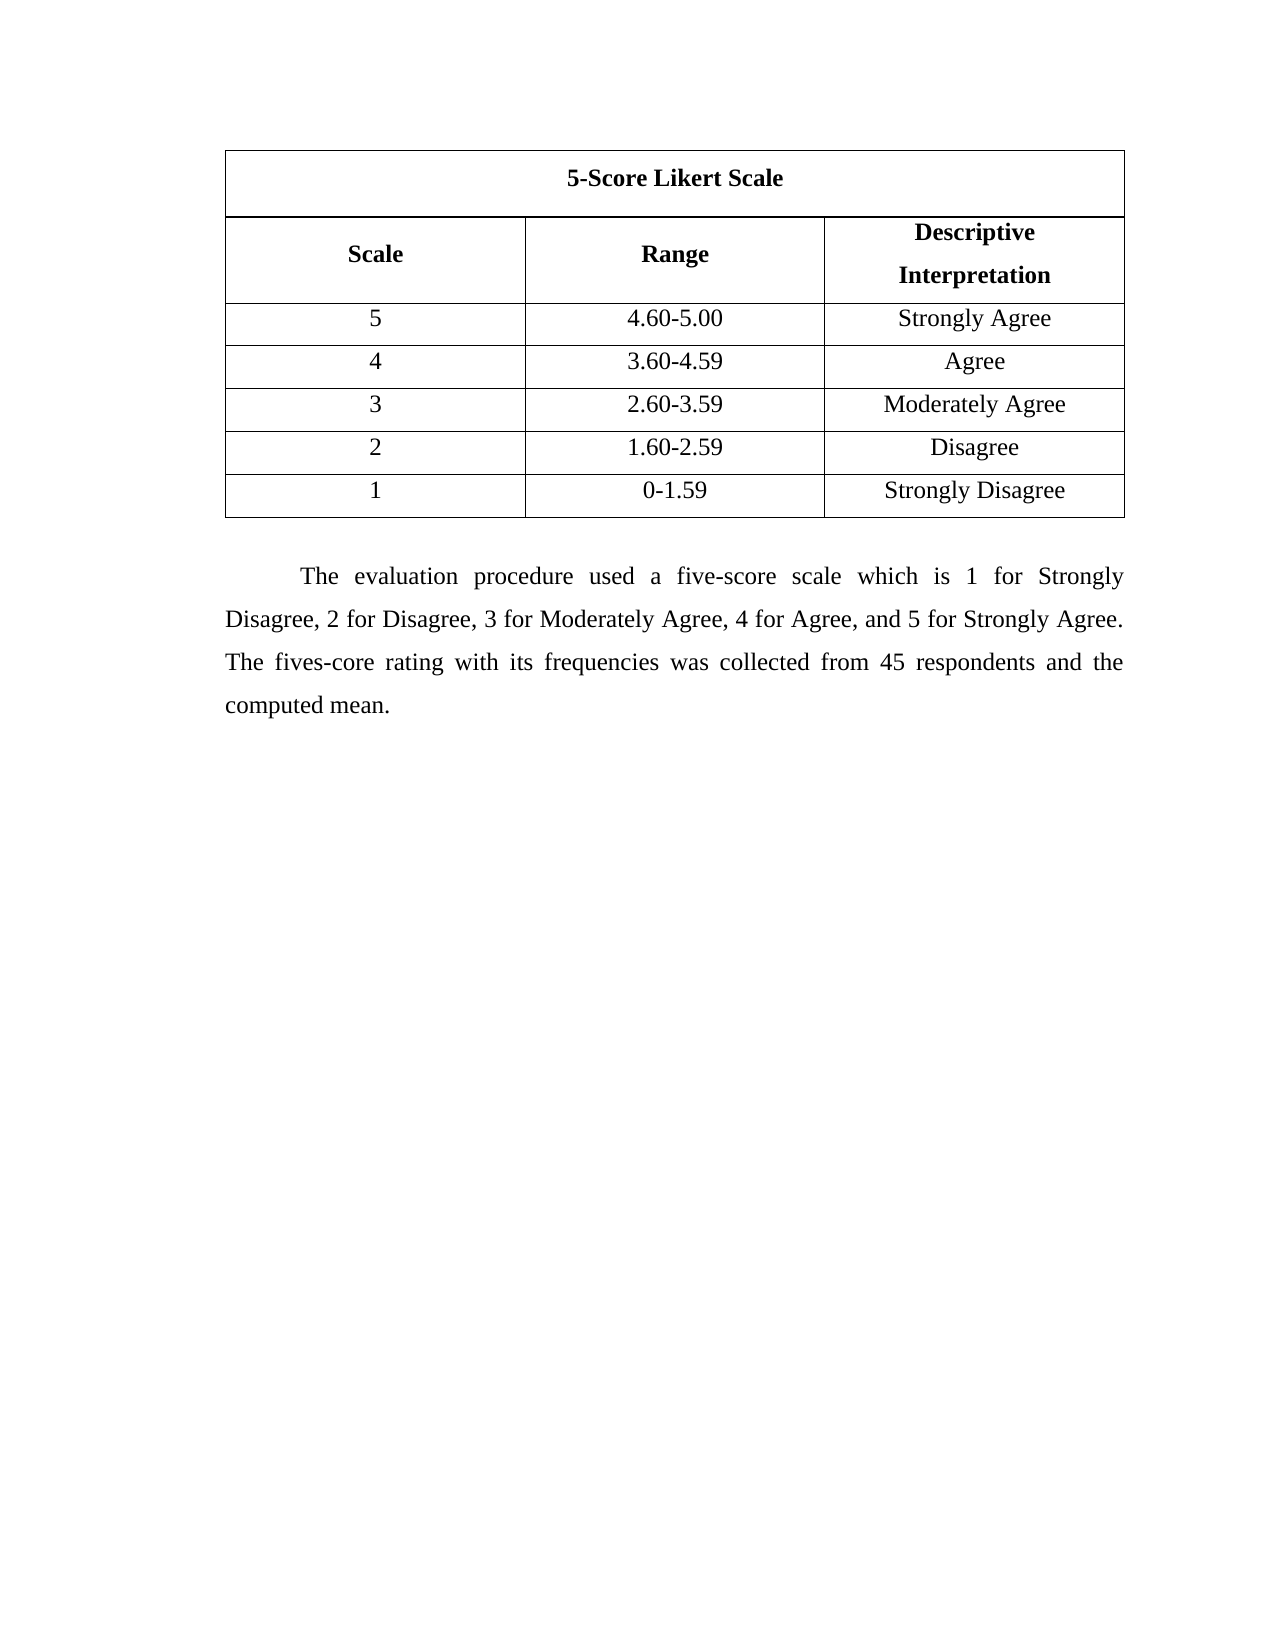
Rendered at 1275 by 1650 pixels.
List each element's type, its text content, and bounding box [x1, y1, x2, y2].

table_cell 1.60-2.59 [526, 432, 824, 474]
table_cell Descriptive Interpretation [825, 218, 1124, 302]
table_cell Scale [226, 218, 525, 302]
table_cell 5 [226, 304, 525, 345]
table_cell 4.60-5.00 [526, 304, 824, 345]
table_cell Moderately Agree [825, 389, 1124, 431]
table_cell 4 [226, 346, 525, 388]
table_cell 2.60-3.59 [526, 389, 824, 431]
table_cell 0-1.59 [526, 475, 824, 517]
table_cell Agree [825, 346, 1124, 388]
table_cell 2 [226, 432, 525, 474]
table_header 5-Score Likert Scale [226, 151, 1124, 216]
table_cell Strongly Agree [825, 304, 1124, 345]
table_cell Strongly Disagree [825, 475, 1124, 517]
table_cell 3.60-4.59 [526, 346, 824, 388]
table_cell 3 [226, 389, 525, 431]
table_cell 1 [226, 475, 525, 517]
text The evaluation procedure used a five-score scale which is 1 for Strongly Disagree, 2 for Disagree, 3 for Moderately Agree, 4 for Agree, and 5 for Strongly Agree. The fives-core rating with its frequencies was collected from 45 respondents and the computed mean. [225, 561, 1125, 719]
table_cell Disagree [825, 432, 1124, 474]
table_cell Range [526, 218, 824, 302]
